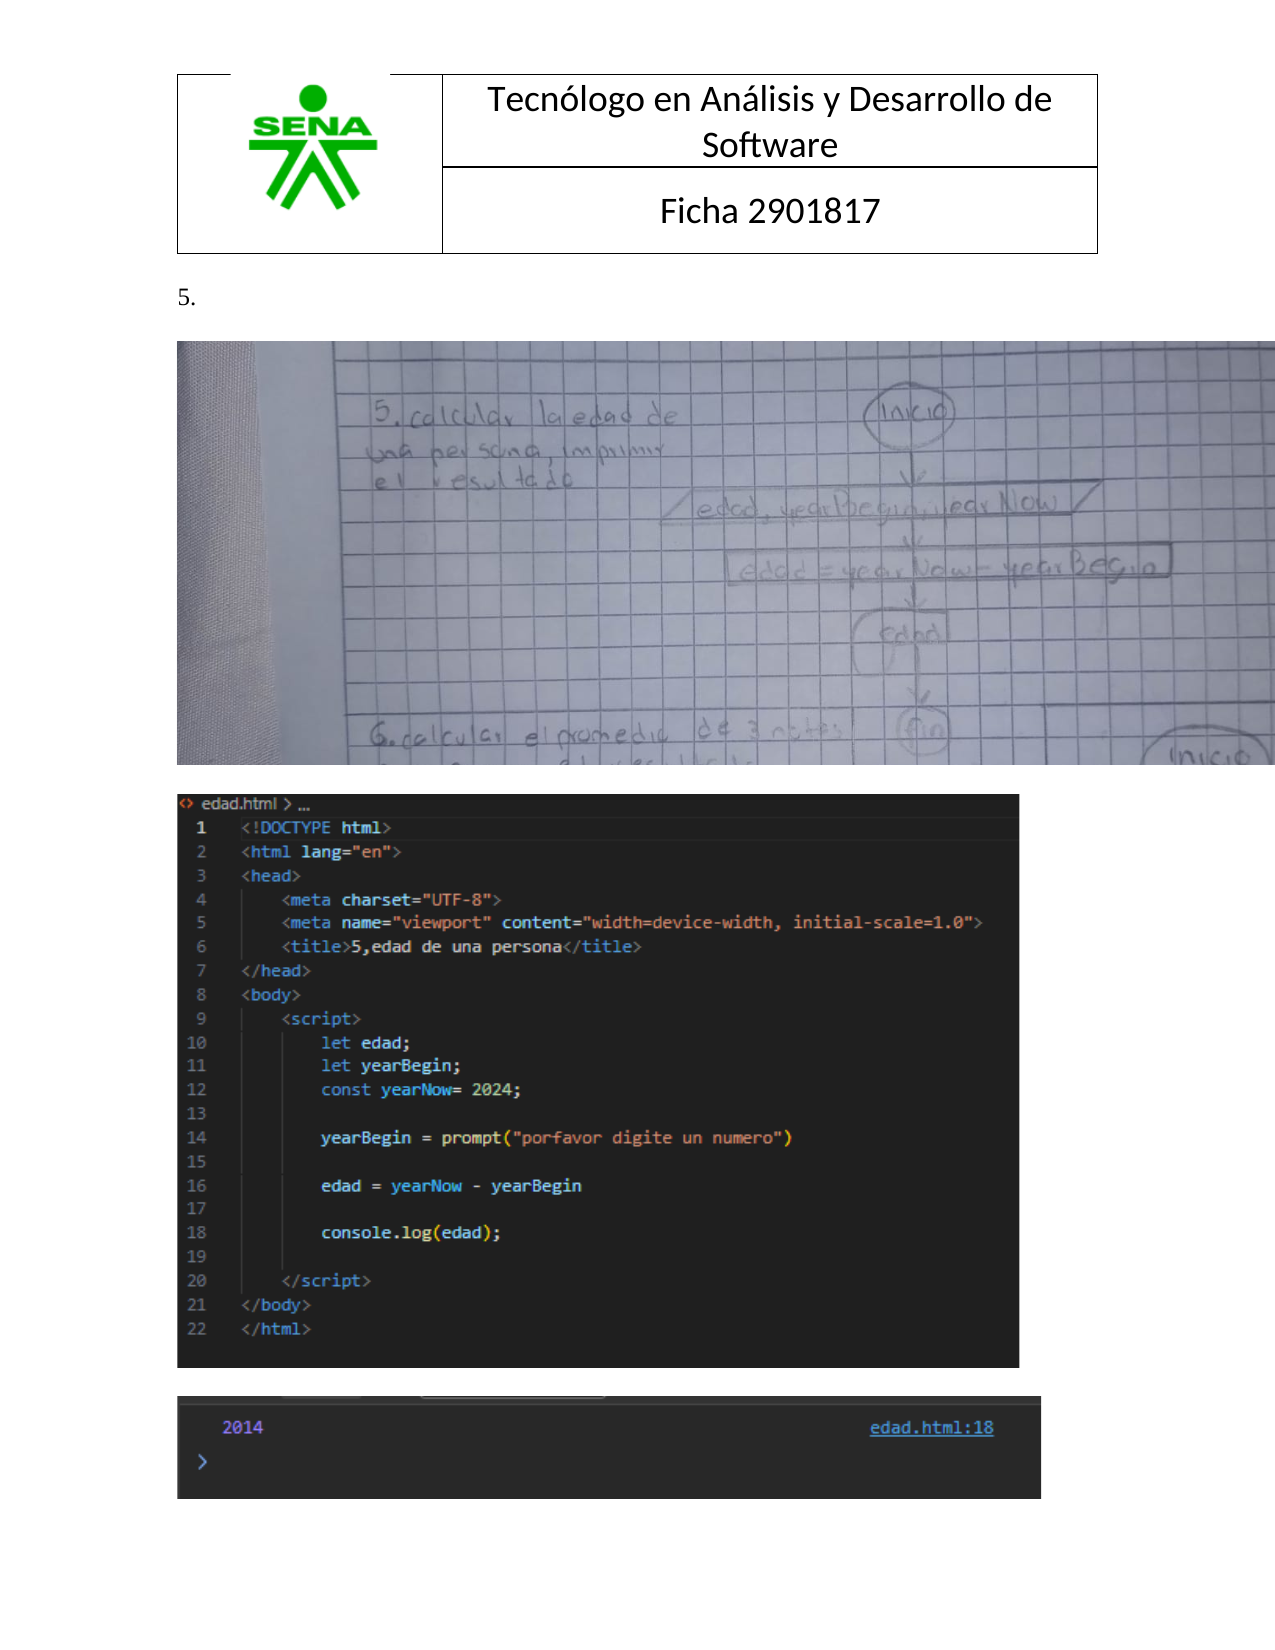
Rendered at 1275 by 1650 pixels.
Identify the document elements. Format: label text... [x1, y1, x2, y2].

picture [177, 1396, 1042, 1499]
text 5. [177, 282, 1098, 311]
picture [177, 794, 1020, 1368]
picture [230, 74, 390, 226]
picture [178, 341, 1275, 765]
